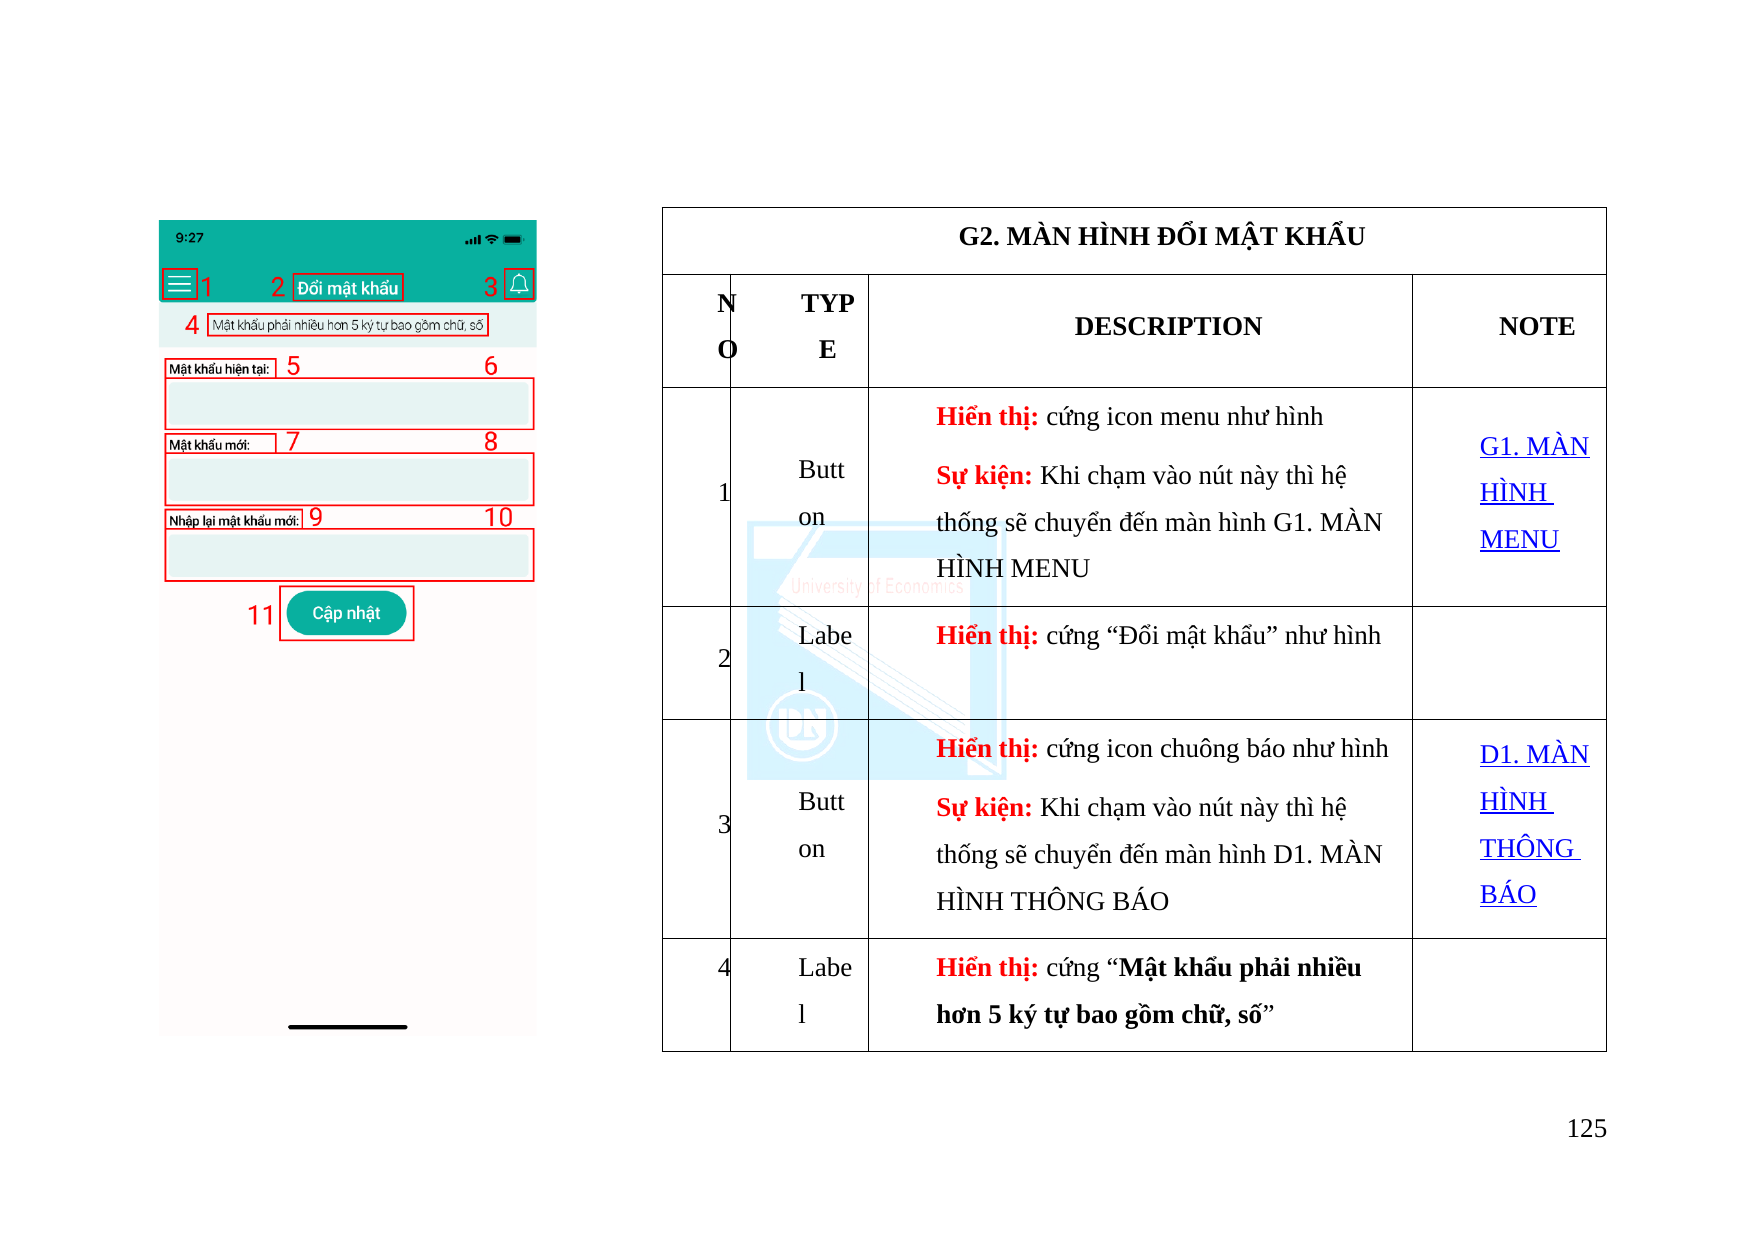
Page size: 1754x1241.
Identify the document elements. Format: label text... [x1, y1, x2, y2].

table_cell Label [731, 939, 868, 1051]
table_cell NO [663, 275, 730, 387]
table_cell Hiển thị: cứng “Đổi mật khẩu” như hình [869, 607, 1412, 719]
table_cell D1. MÀN HÌNH THÔNG BÁO [1413, 720, 1606, 938]
table_cell NOTE [1413, 275, 1606, 387]
table_cell Hiển thị: cứng icon menu như hình Sự kiện: Khi chạm vào nút này thì hệ thống sẽ chuyển đến màn hình G1. MÀN HÌNH MENU [869, 388, 1412, 606]
table_cell Button [731, 720, 868, 938]
table_cell Label [731, 607, 868, 719]
table_cell 1 [663, 388, 730, 606]
table_header G2. MÀN HÌNH ĐỔI MẬT KHẨU [663, 208, 1606, 273]
table_cell 4 [663, 939, 730, 1051]
picture [158, 220, 537, 1036]
table_cell G1. MÀN HÌNH MENU [1413, 388, 1606, 606]
table_cell Button [731, 388, 868, 606]
table_cell [1413, 939, 1606, 1051]
table_cell 3 [663, 720, 730, 938]
table_cell [1413, 607, 1606, 719]
table_cell 2 [663, 607, 730, 719]
table_cell DESCRIPTION [869, 275, 1412, 387]
table_cell Hiển thị: cứng “Mật khẩu phải nhiều hơn 5 ký tự bao gồm chữ, số” [869, 939, 1412, 1051]
table_cell Hiển thị: cứng icon chuông báo như hình Sự kiện: Khi chạm vào nút này thì hệ thống sẽ chuyển đến màn hình D1. MÀN HÌNH THÔNG BÁO [869, 720, 1412, 938]
table_cell TYPE [731, 275, 868, 387]
table_header [147, 207, 662, 1051]
